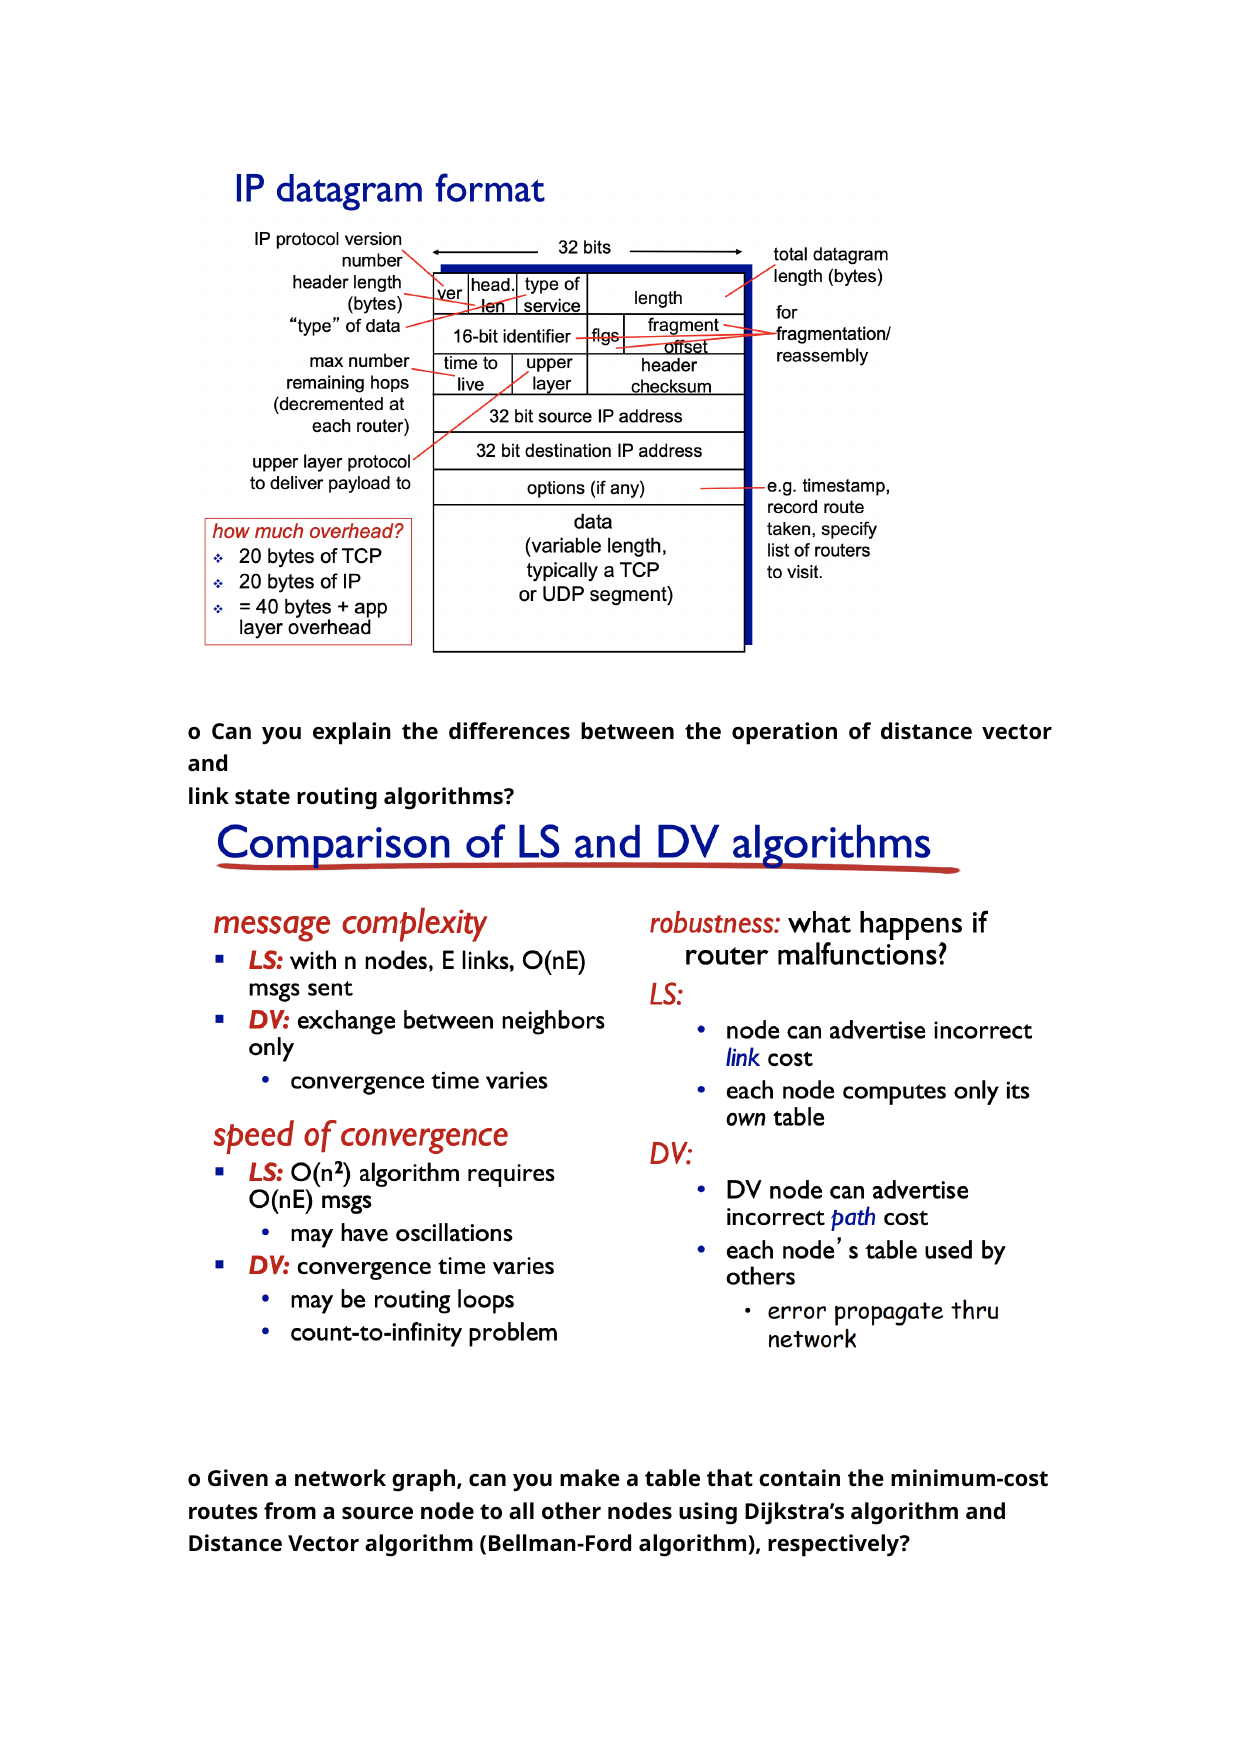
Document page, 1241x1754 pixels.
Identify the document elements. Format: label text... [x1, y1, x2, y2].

text routes from a source node to all other nodes using Dijkstra’s algorithm and [187, 1494, 1053, 1527]
text o Can you explain the differences between the operation of distance vector and [187, 714, 1053, 779]
text o Given a network graph, can you make a table that contain the minimum-cost [187, 1462, 1053, 1494]
text Distance Vector algorithm (Bellman-Ford algorithm), respectively? [187, 1527, 1053, 1559]
picture [187, 812, 1053, 1398]
text link state routing algorithms? [187, 779, 1053, 812]
picture [187, 162, 899, 671]
